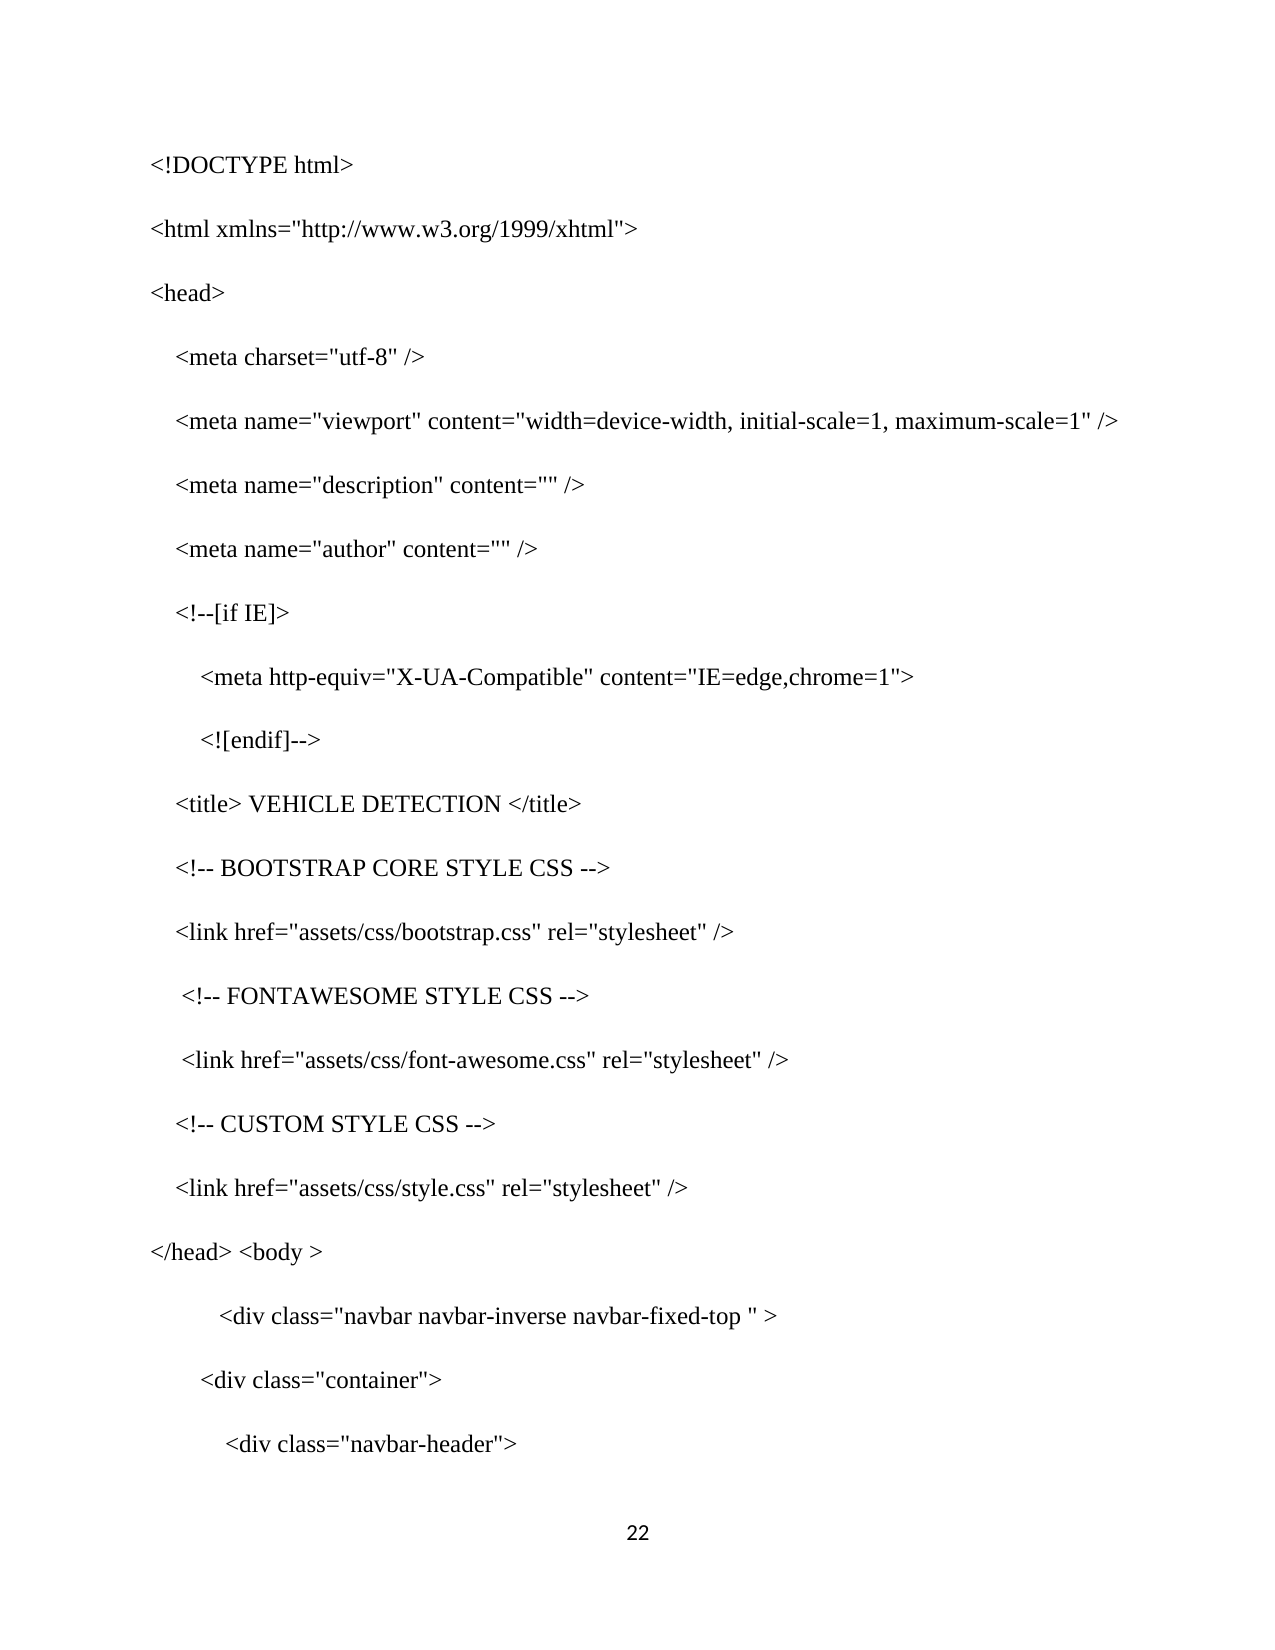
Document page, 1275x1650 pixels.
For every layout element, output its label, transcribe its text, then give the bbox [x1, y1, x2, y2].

text <link href="assets/css/bootstrap.css" rel="stylesheet" /> [150, 917, 1125, 946]
text <!DOCTYPE html> [150, 150, 1125, 179]
text <div class="navbar navbar-inverse navbar-fixed-top " > [150, 1301, 1125, 1330]
text <!-- CUSTOM STYLE CSS --> [150, 1109, 1125, 1138]
text <link href="assets/css/style.css" rel="stylesheet" /> [150, 1173, 1125, 1202]
text <![endif]--> [150, 726, 1125, 754]
text <meta name="description" content="" /> [150, 470, 1125, 498]
text <meta charset="utf-8" /> [150, 342, 1125, 371]
text <!--[if IE]> [150, 598, 1125, 626]
text <meta http-equiv="X-UA-Compatible" content="IE=edge,chrome=1"> [150, 662, 1125, 690]
text <!-- FONTAWESOME STYLE CSS --> [150, 981, 1125, 1010]
text <div class="container"> [150, 1365, 1125, 1394]
text <link href="assets/css/font-awesome.css" rel="stylesheet" /> [150, 1045, 1125, 1074]
text <div class="navbar-header"> [150, 1429, 1125, 1458]
text <html xmlns="http://www.w3.org/1999/xhtml"> [150, 214, 1125, 243]
text <title> VEHICLE DETECTION </title> [150, 789, 1125, 818]
text <meta name="viewport" content="width=device-width, initial-scale=1, maximum-scale=1" /> [150, 406, 1125, 434]
text <meta name="author" content="" /> [150, 534, 1125, 562]
text </head> <body > [150, 1237, 1125, 1266]
text <!-- BOOTSTRAP CORE STYLE CSS --> [150, 853, 1125, 882]
text <head> [150, 278, 1125, 307]
